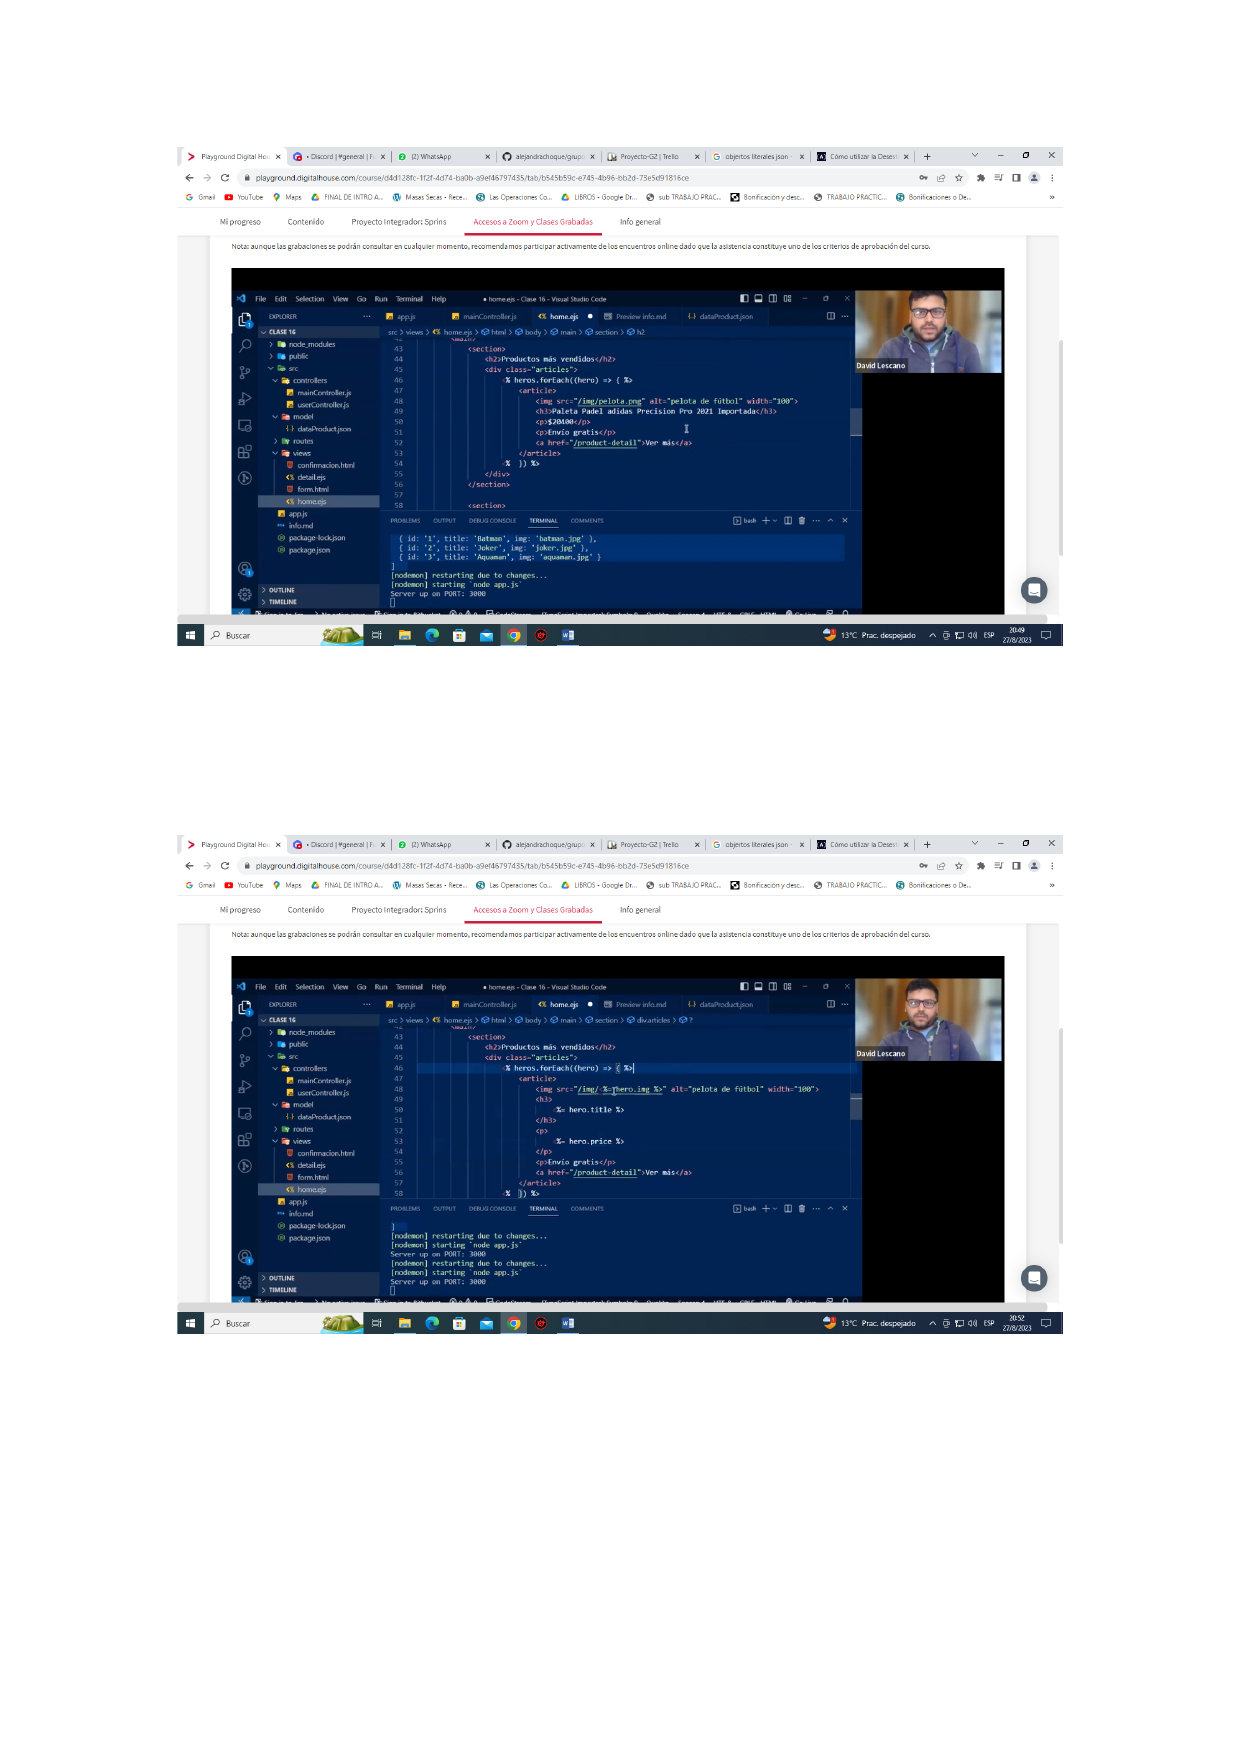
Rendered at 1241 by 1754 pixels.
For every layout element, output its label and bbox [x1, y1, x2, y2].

picture [177, 835, 1063, 1334]
picture [177, 147, 1063, 646]
